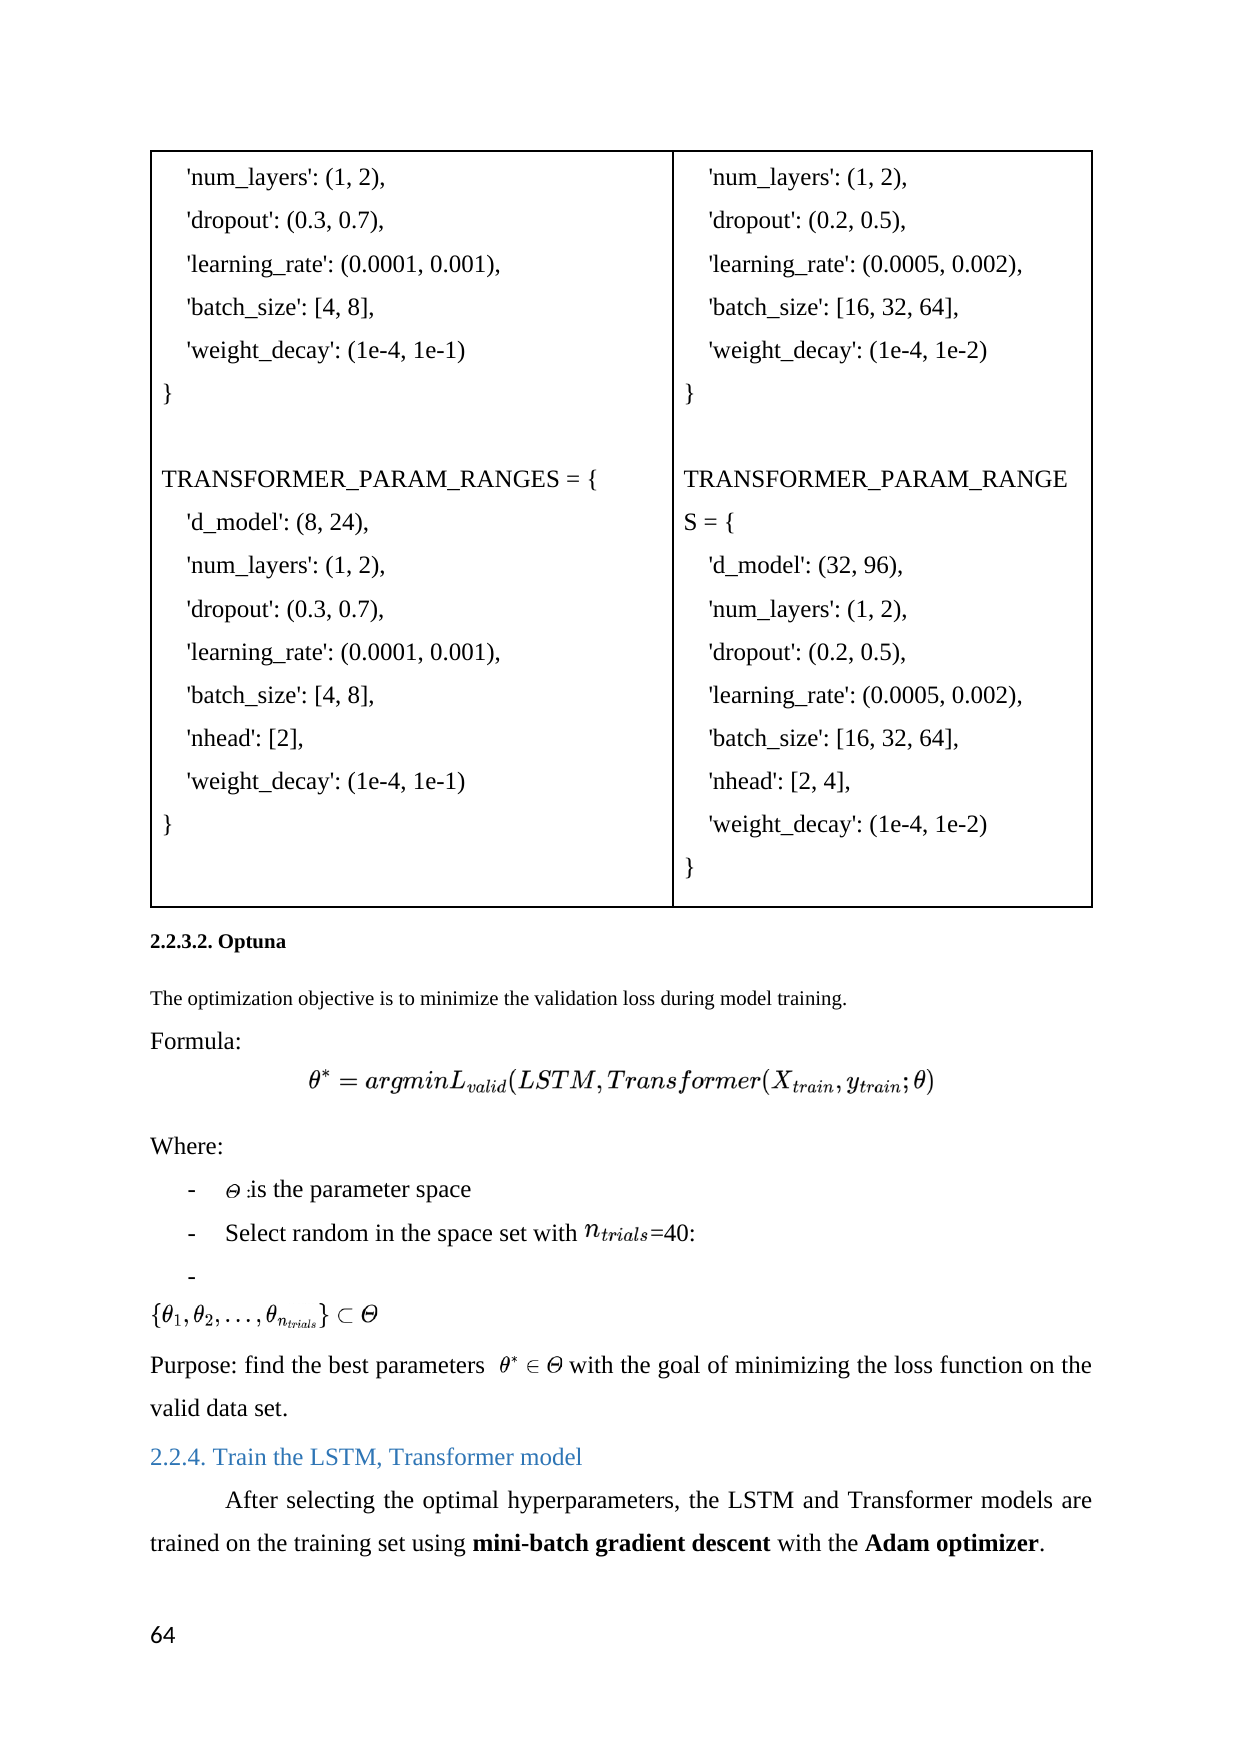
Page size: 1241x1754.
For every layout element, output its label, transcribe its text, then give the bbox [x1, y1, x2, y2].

list Select random in the space set with =40: [187, 1218, 1093, 1246]
subtitle 2.2.4. Train the LSTM, Transformer model [150, 1442, 1093, 1471]
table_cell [674, 152, 1091, 906]
picture [583, 1224, 650, 1241]
subtitle The optimization objective is to minimize the validation loss during model training. [150, 986, 1093, 1010]
list is the parameter space [187, 1174, 1093, 1203]
text Formula: [150, 1026, 1093, 1055]
picture [308, 1069, 935, 1095]
text Purpose: find the best parameters with the goal of minimizing the loss function on the valid data set. [150, 1350, 1093, 1422]
picture [225, 1184, 251, 1198]
text Where: [150, 1131, 1093, 1160]
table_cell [152, 152, 672, 906]
subtitle 2.2.3.2. Optuna [150, 929, 1093, 953]
picture [499, 1356, 563, 1373]
picture [150, 1303, 378, 1328]
text After selecting the optimal hyperparameters, the LSTM and Transformer models are trained on the training set using mini-batch gradient descent with the Adam optimizer. [150, 1485, 1093, 1557]
